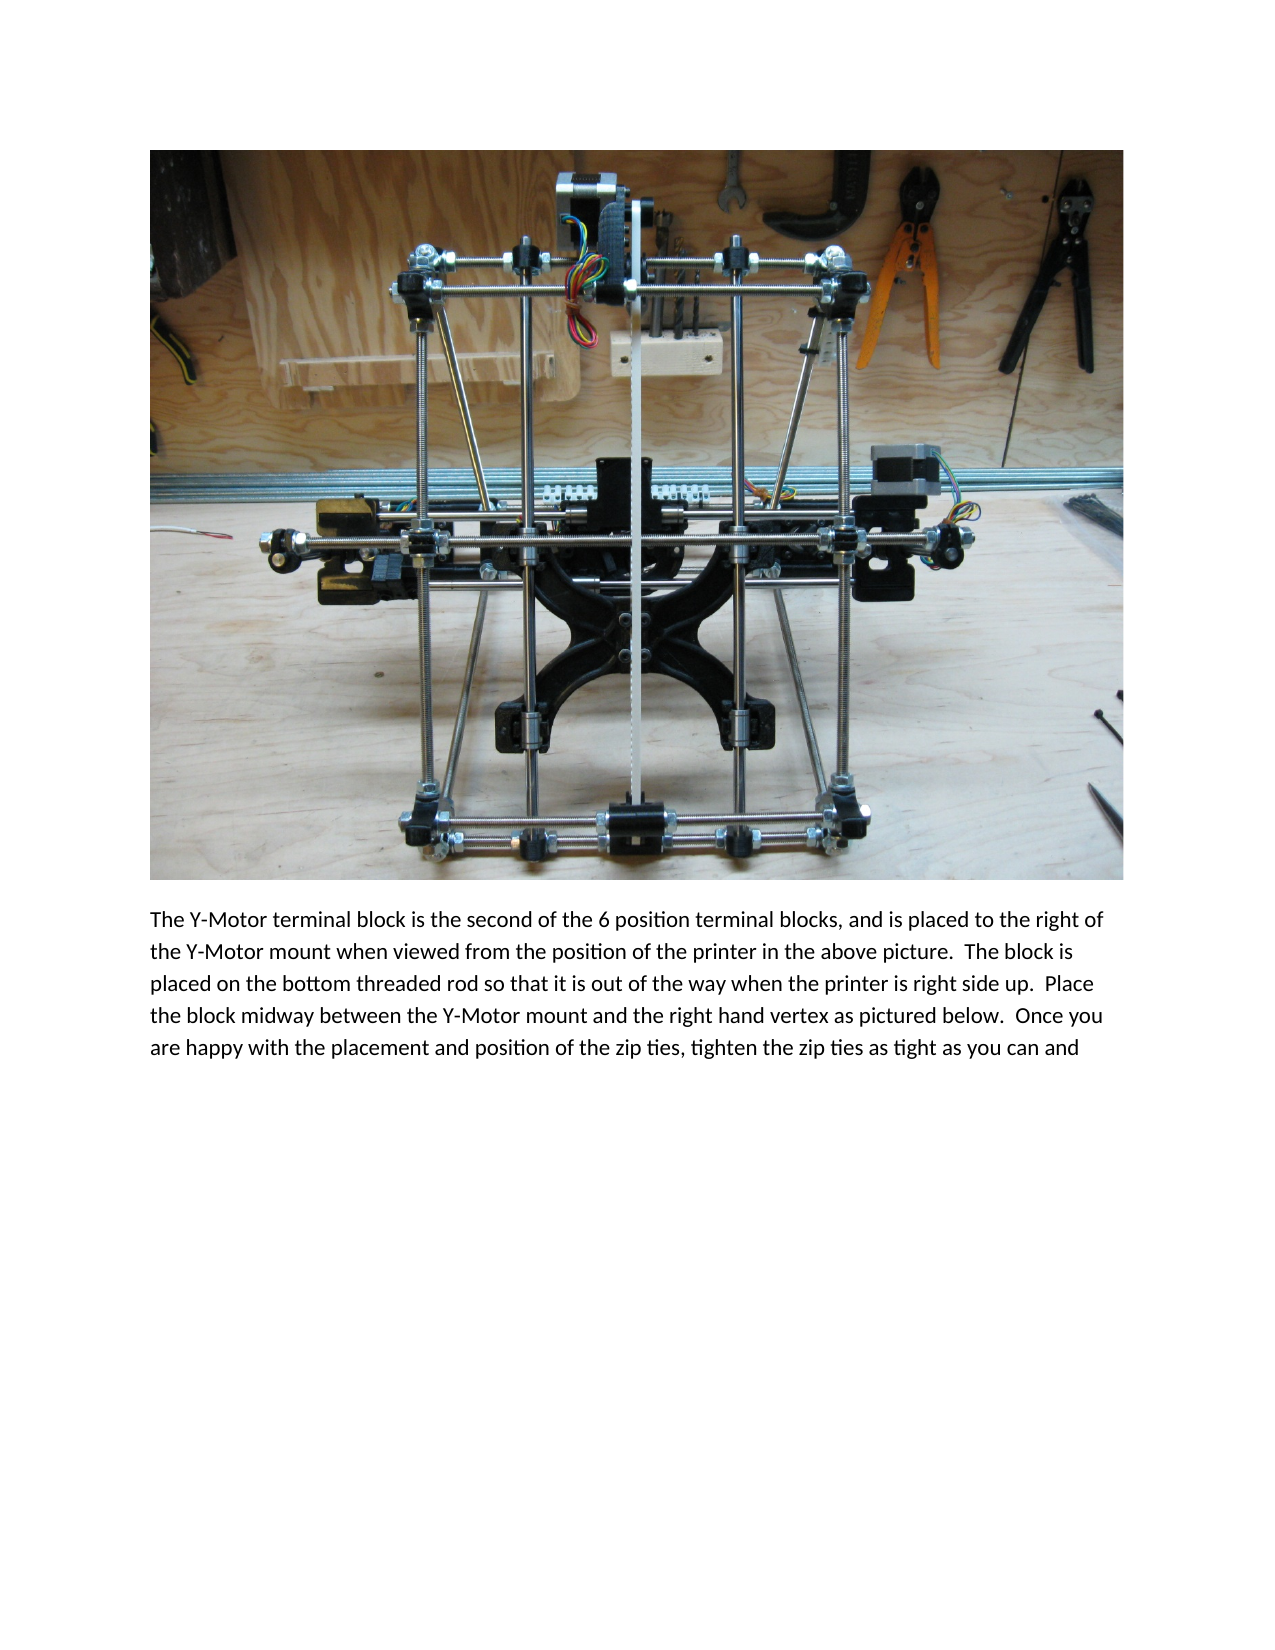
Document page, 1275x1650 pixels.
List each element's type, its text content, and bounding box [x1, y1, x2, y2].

text The Y-Motor terminal block is the second of the 6 position terminal blocks, and is placed to the right of the Y-Motor mount when viewed from the position of the printer in the above picture. The block is placed on the bottom threaded rod so that it is out of the way when the printer is right side up. Place the block midway between the Y-Motor mount and the right hand vertex as pictured below. Once you are happy with the placement and position of the zip ties, tighten the zip ties as tight as you can and then clip the ends off using the scissors. [150, 905, 1125, 1061]
picture [150, 150, 1124, 880]
